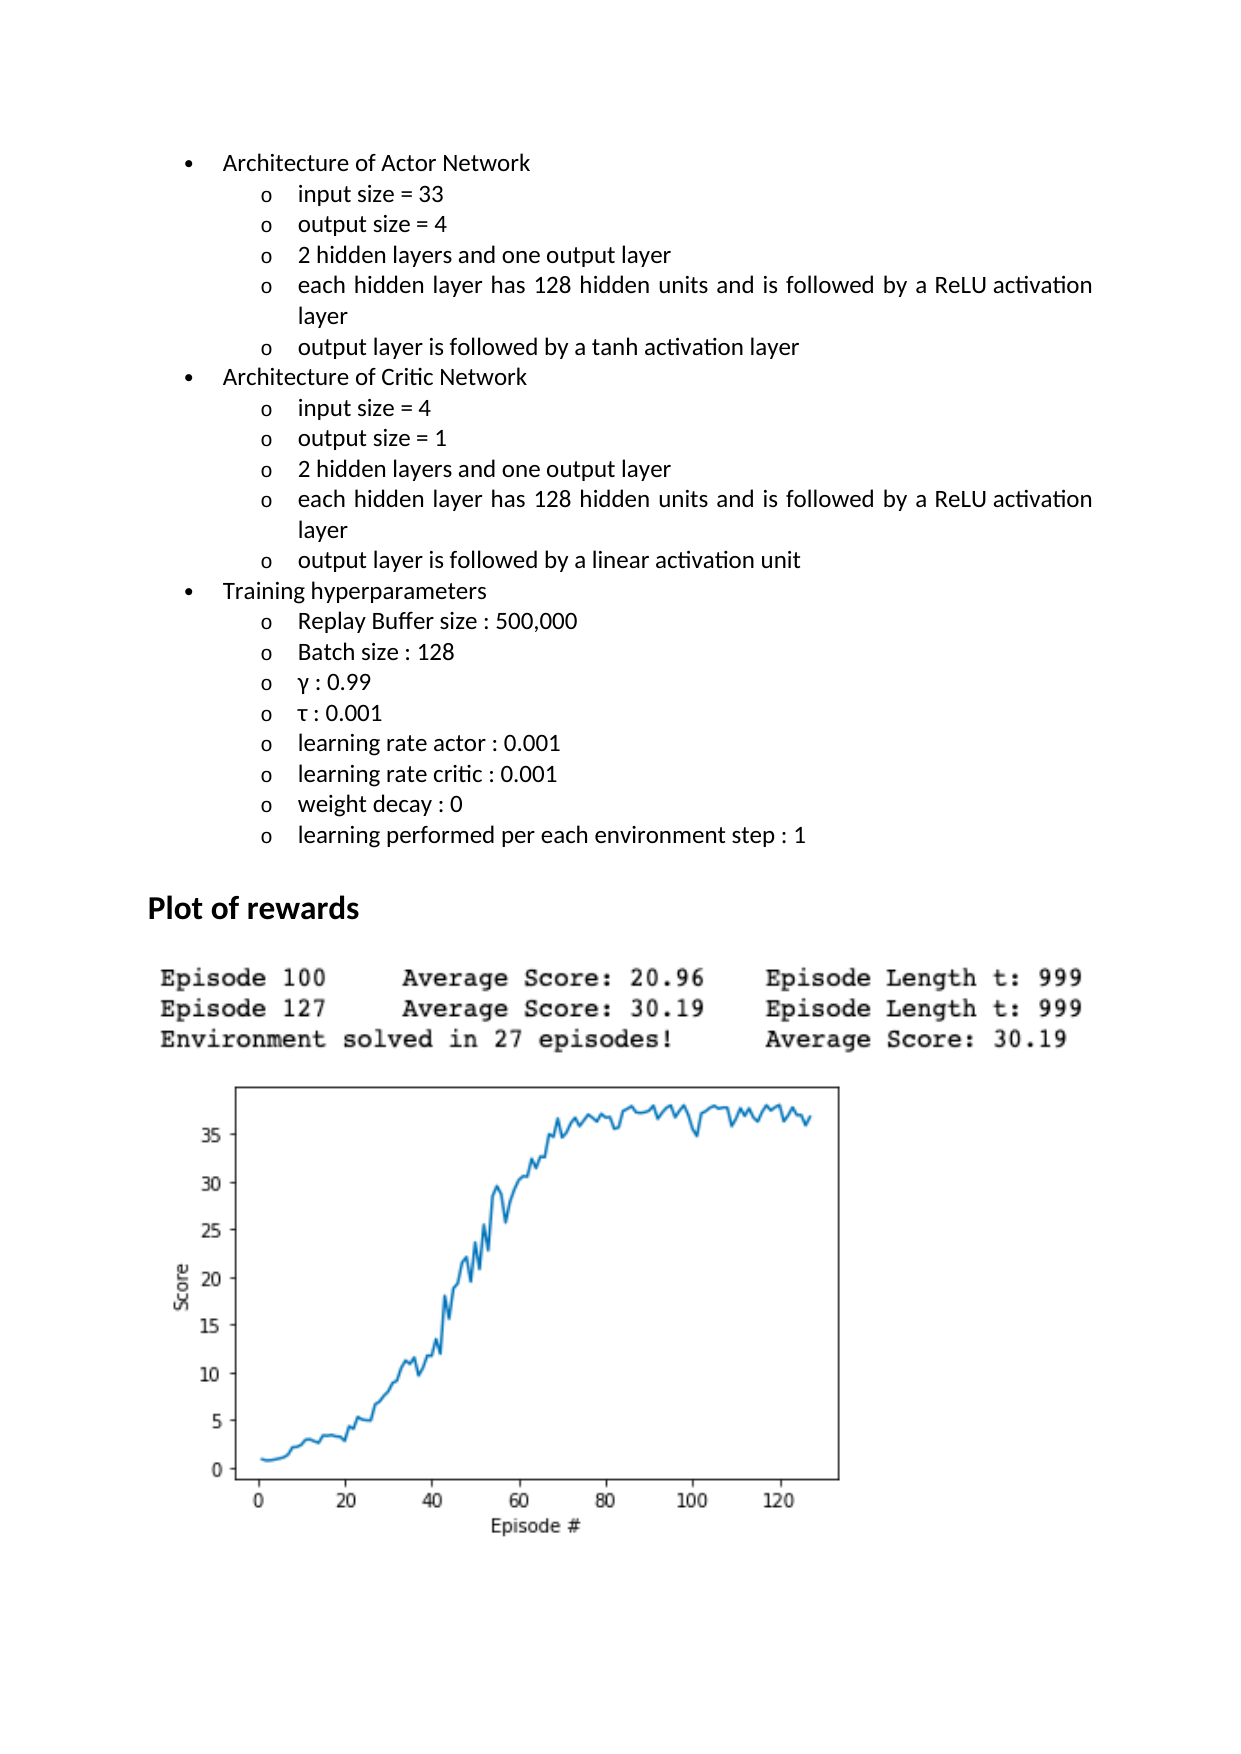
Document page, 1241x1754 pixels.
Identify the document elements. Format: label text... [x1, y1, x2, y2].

list weight decay : 0 [260, 788, 1093, 819]
list input size = 33 [260, 178, 1093, 209]
list output layer is followed by a linear activation unit [260, 544, 1093, 575]
list output size = 1 [260, 422, 1093, 453]
list Architecture of Critic Network [185, 361, 1093, 392]
list Replay Buffer size : 500,000 [260, 605, 1093, 636]
list learning performed per each environment step : 1 [260, 819, 1093, 849]
list 2 hidden layers and one output layer [260, 239, 1093, 270]
list Training hyperparameters [185, 575, 1093, 605]
subtitle Plot of rewards [148, 887, 1093, 928]
list γ : 0.99 [260, 666, 1093, 697]
list learning rate critic : 0.001 [260, 758, 1093, 788]
list output size = 4 [260, 209, 1093, 239]
picture [147, 952, 1092, 1551]
list τ : 0.001 [260, 697, 1093, 727]
list Batch size : 128 [260, 636, 1093, 666]
list 2 hidden layers and one output layer [260, 453, 1093, 483]
list output layer is followed by a tanh activation layer [260, 331, 1093, 361]
list each hidden layer has 128 hidden units and is followed by a ReLU activation layer [260, 270, 1093, 331]
list input size = 4 [260, 392, 1093, 422]
list learning rate actor : 0.001 [260, 727, 1093, 758]
list each hidden layer has 128 hidden units and is followed by a ReLU activation layer [260, 483, 1093, 544]
list Architecture of Actor Network [185, 148, 1093, 178]
